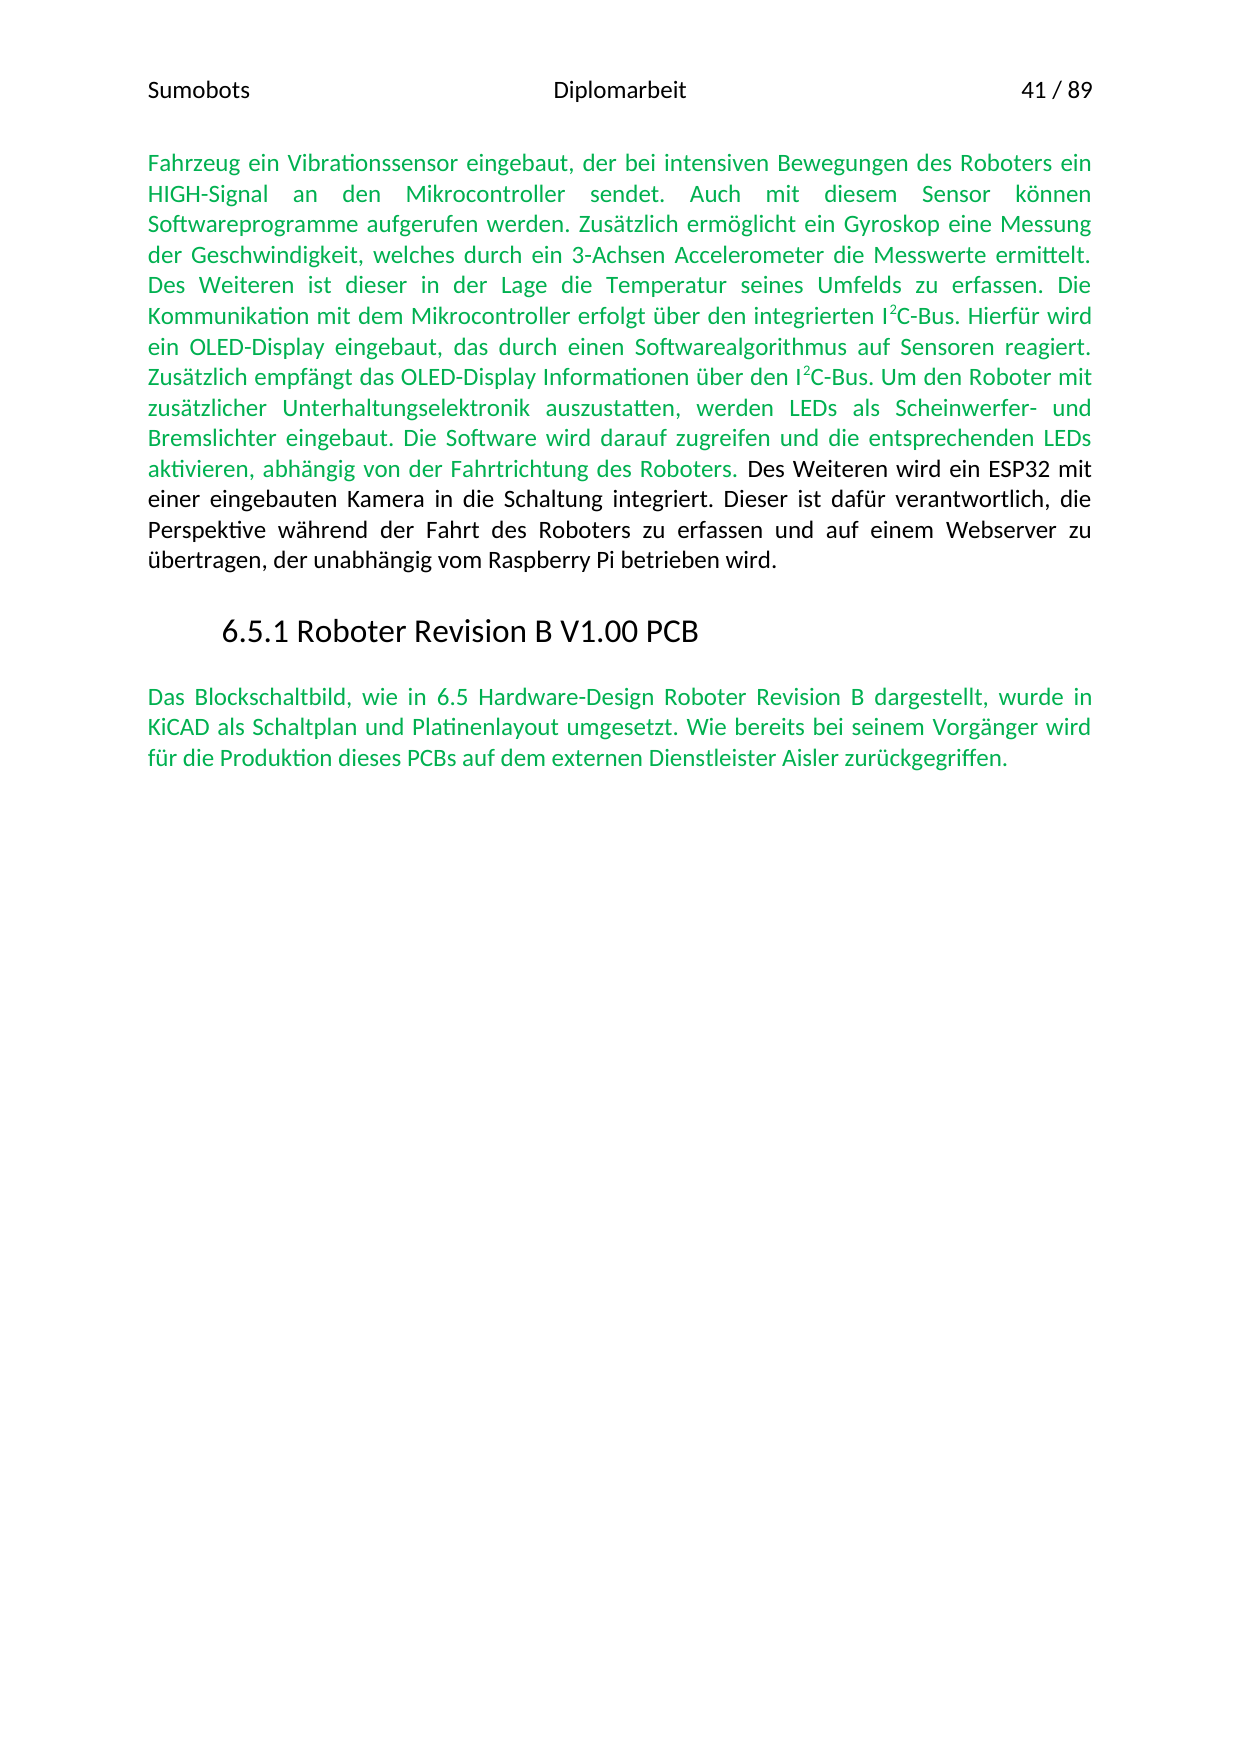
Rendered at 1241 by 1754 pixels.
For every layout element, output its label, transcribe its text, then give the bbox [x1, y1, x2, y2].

subtitle Roboter Revision B V1.00 PCB [221, 609, 1093, 650]
text Das Blockschaltbild, wie in 6.5 Hardware-Design Roboter Revision B dargestellt, wurde in KiCAD als Schaltplan und Platinenlayout umgesetzt. Wie bereits bei seinem Vorgänger wird für die Produktion dieses PCBs auf dem externen Dienstleister Aisler zurückgegriffen. [148, 681, 1093, 772]
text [148, 148, 1093, 575]
